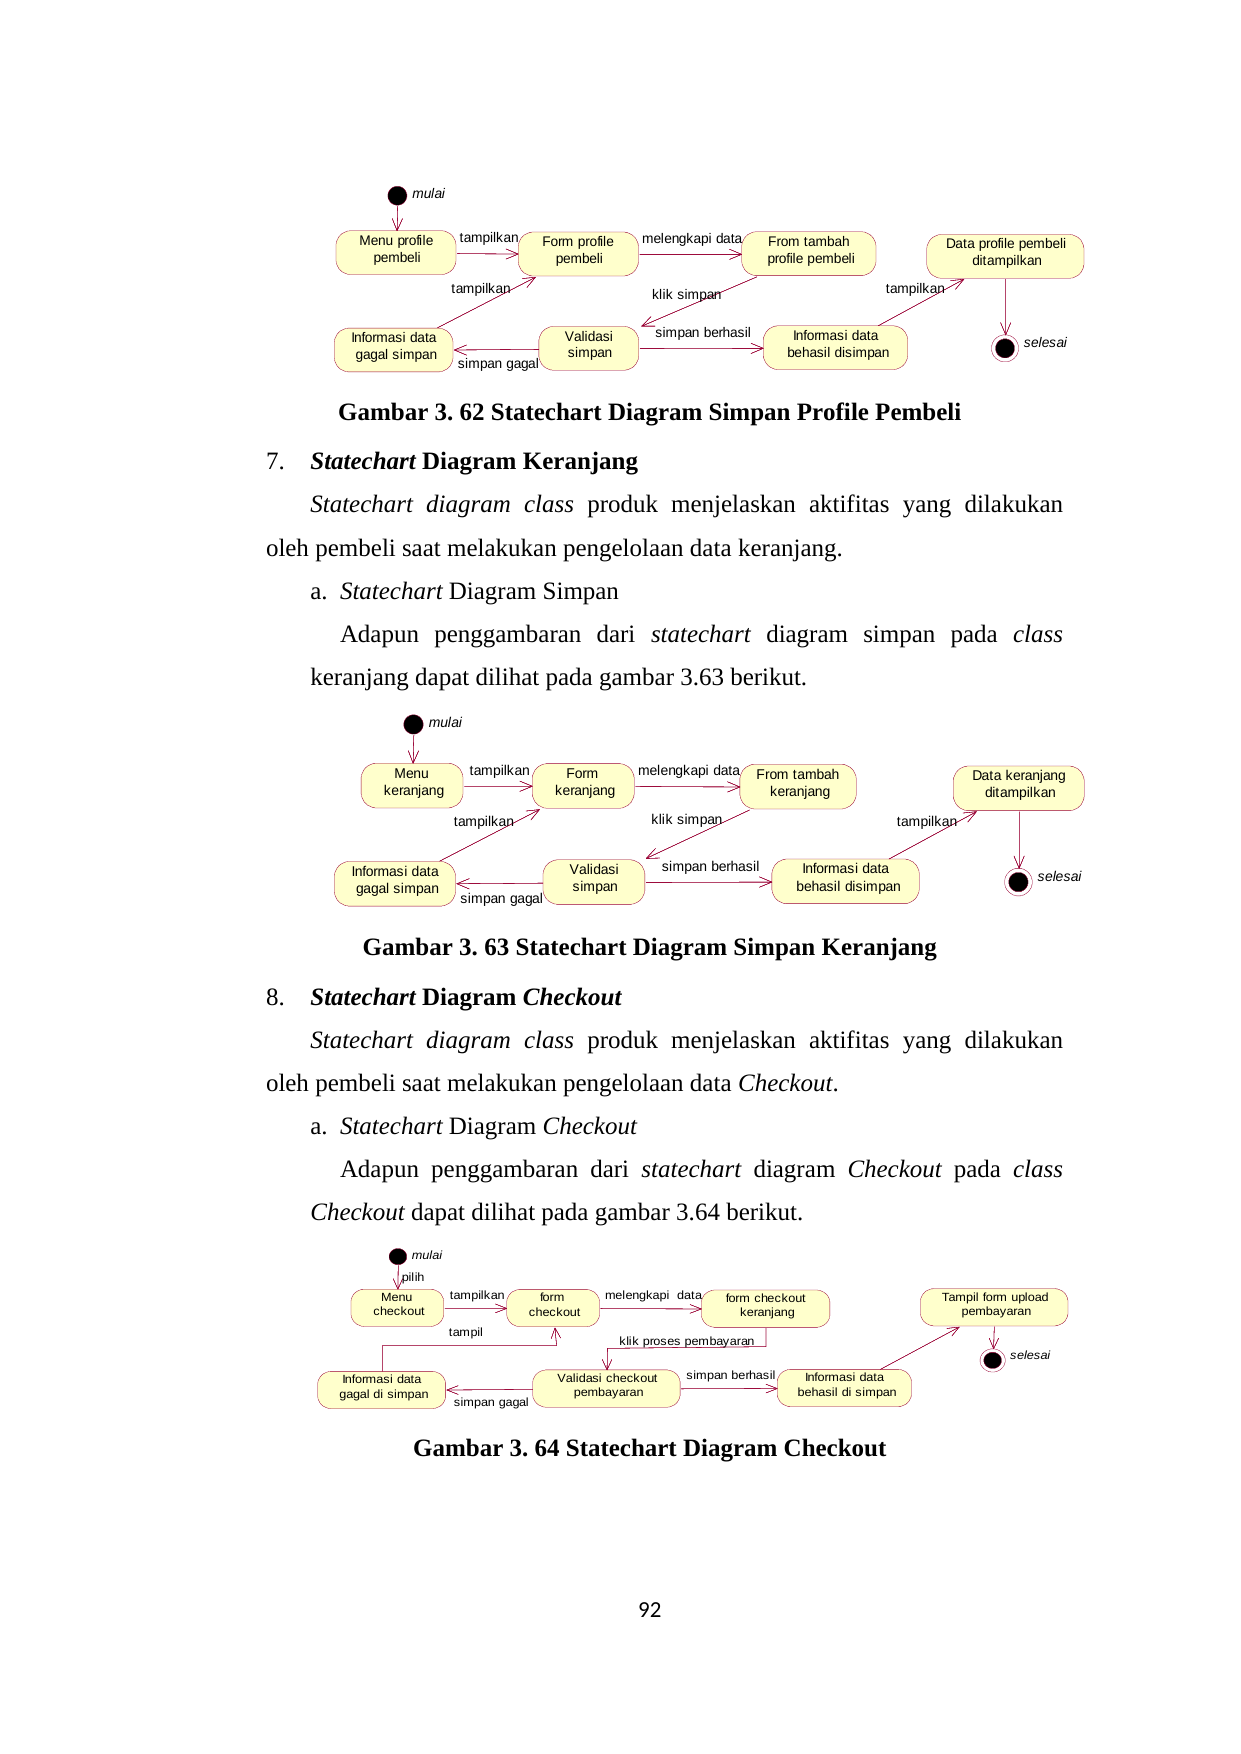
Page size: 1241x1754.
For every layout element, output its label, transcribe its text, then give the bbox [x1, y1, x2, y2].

list Statechart Diagram Checkout [266, 982, 1063, 1011]
list Statechart Diagram Simpan [310, 576, 1063, 604]
text Adapun penggambaran dari statechart diagram Checkout pada class Checkout dapat dilihat pada gambar 3.64 berikut. [310, 1154, 1063, 1226]
list Statechart Diagram Checkout [310, 1111, 1063, 1140]
text Gambar 3. 63 Statechart Diagram Simpan Keranjang [236, 932, 1063, 961]
list Statechart Diagram Keranjang [266, 446, 1063, 475]
text Gambar 3. 62 Statechart Diagram Simpan Profile Pembeli [236, 397, 1063, 426]
text Adapun penggambaran dari statechart diagram simpan pada class keranjang dapat dilihat pada gambar 3.63 berikut. [310, 619, 1063, 691]
list Statechart diagram class produk menjelaskan aktifitas yang dilakukan oleh pembeli saat melakukan pengelolaan data keranjang. [266, 489, 1063, 561]
text Gambar 3. 64 Statechart Diagram Checkout [236, 1433, 1063, 1462]
list Statechart diagram class produk menjelaskan aktifitas yang dilakukan oleh pembeli saat melakukan pengelolaan data Checkout. [266, 1025, 1063, 1097]
